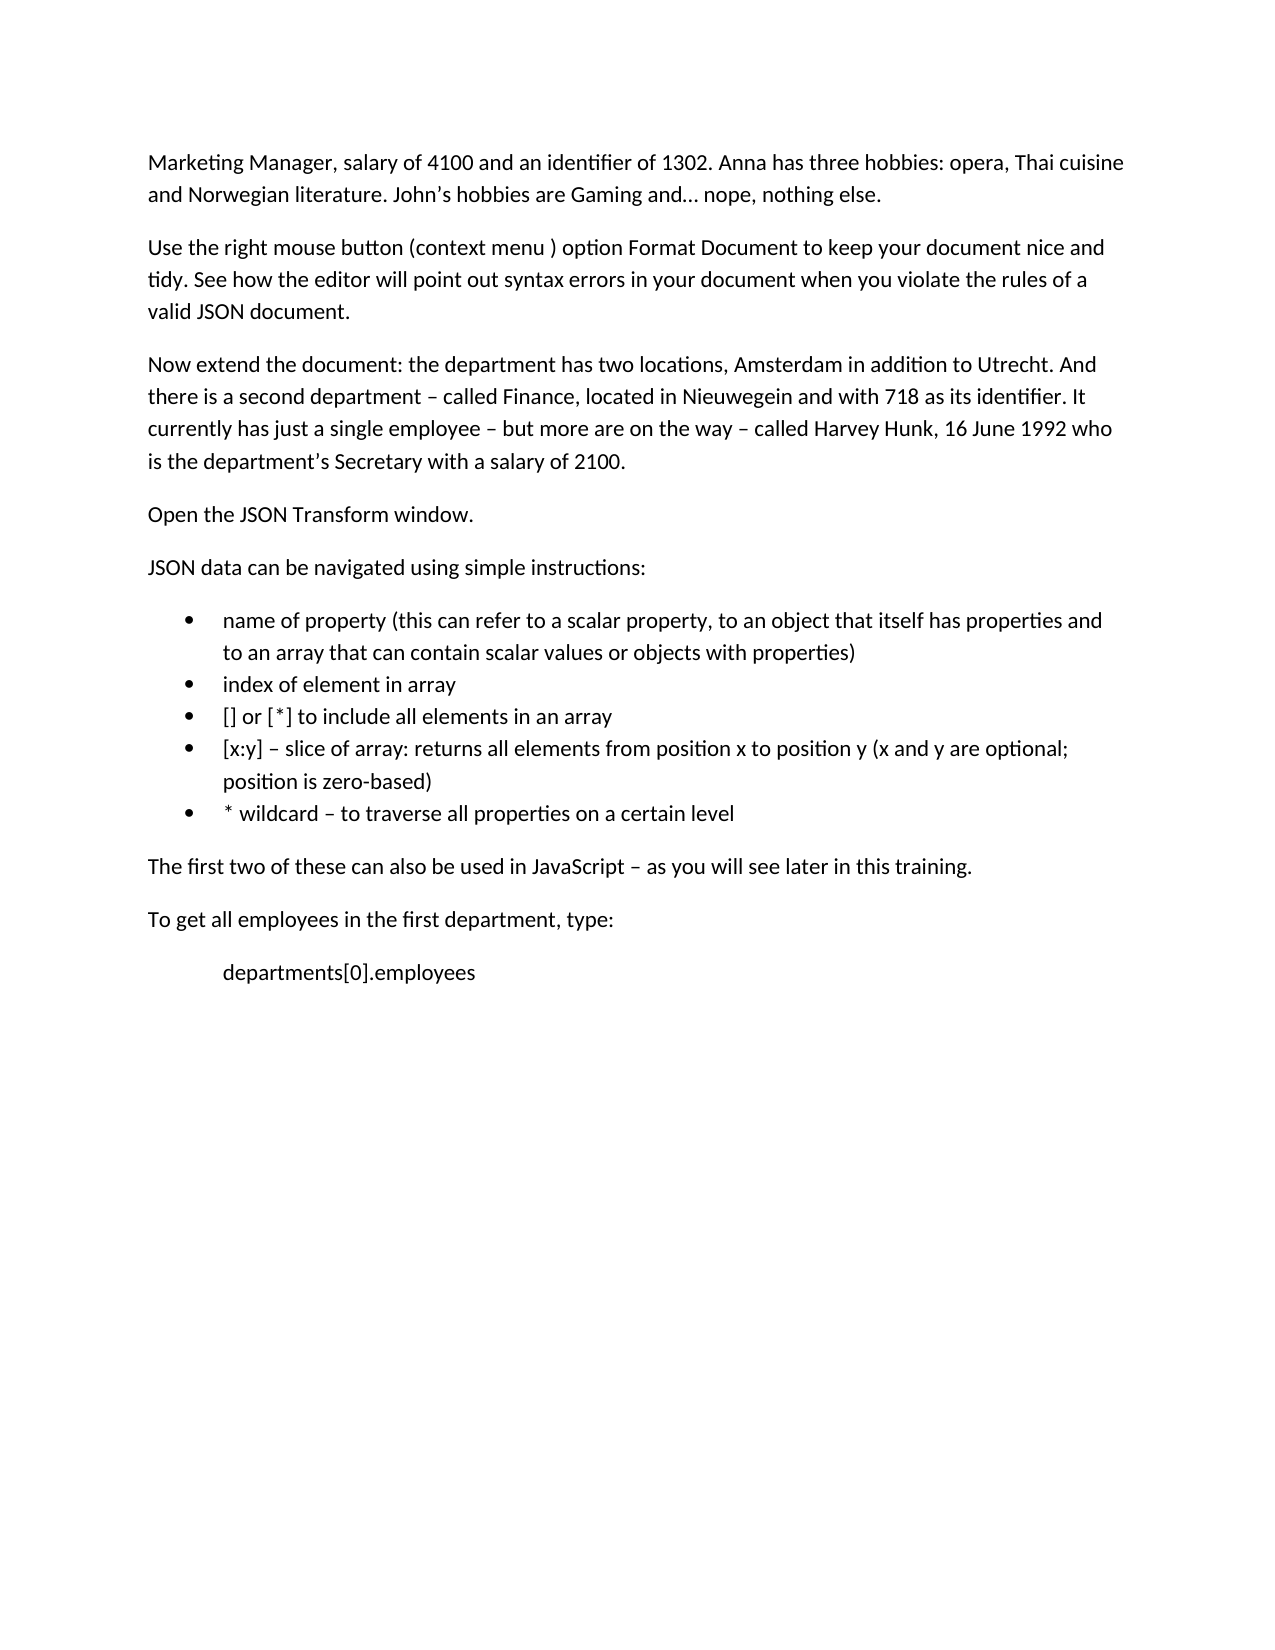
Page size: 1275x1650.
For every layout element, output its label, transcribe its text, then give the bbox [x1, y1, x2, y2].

text Use the right mouse button (context menu ) option Format Document to keep your document nice and tidy. See how the editor will point out syntax errors in your document when you violate the rules of a valid JSON document. [148, 233, 1127, 325]
text Now extend the document: the department has two locations, Amsterdam in addition to Utrecht. And there is a second department – called Finance, located in Nieuwegein and with 718 as its identifier. It currently has just a single employee – but more are on the way – called Harvey Hunk, 16 June 1992 who is the department’s Secretary with a salary of 2100. [148, 350, 1127, 475]
list [] or [*] to include all elements in an array [185, 702, 1127, 730]
text departments[0].employees [223, 958, 1127, 986]
list index of element in array [185, 670, 1127, 698]
list * wildcard – to traverse all properties on a certain level [185, 799, 1127, 827]
text Open the JSON Transform window. [148, 500, 1127, 528]
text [148, 148, 1127, 208]
text The first two of these can also be used in JavaScript – as you will see later in this training. [148, 852, 1127, 880]
list name of property (this can refer to a scalar property, to an object that itself has properties and to an array that can contain scalar values or objects with properties) [185, 606, 1127, 666]
list [x:y] – slice of array: returns all elements from position x to position y (x and y are optional; position is zero-based) [185, 734, 1127, 795]
text To get all employees in the first department, type: [148, 905, 1127, 933]
text JSON data can be navigated using simple instructions: [148, 553, 1127, 581]
